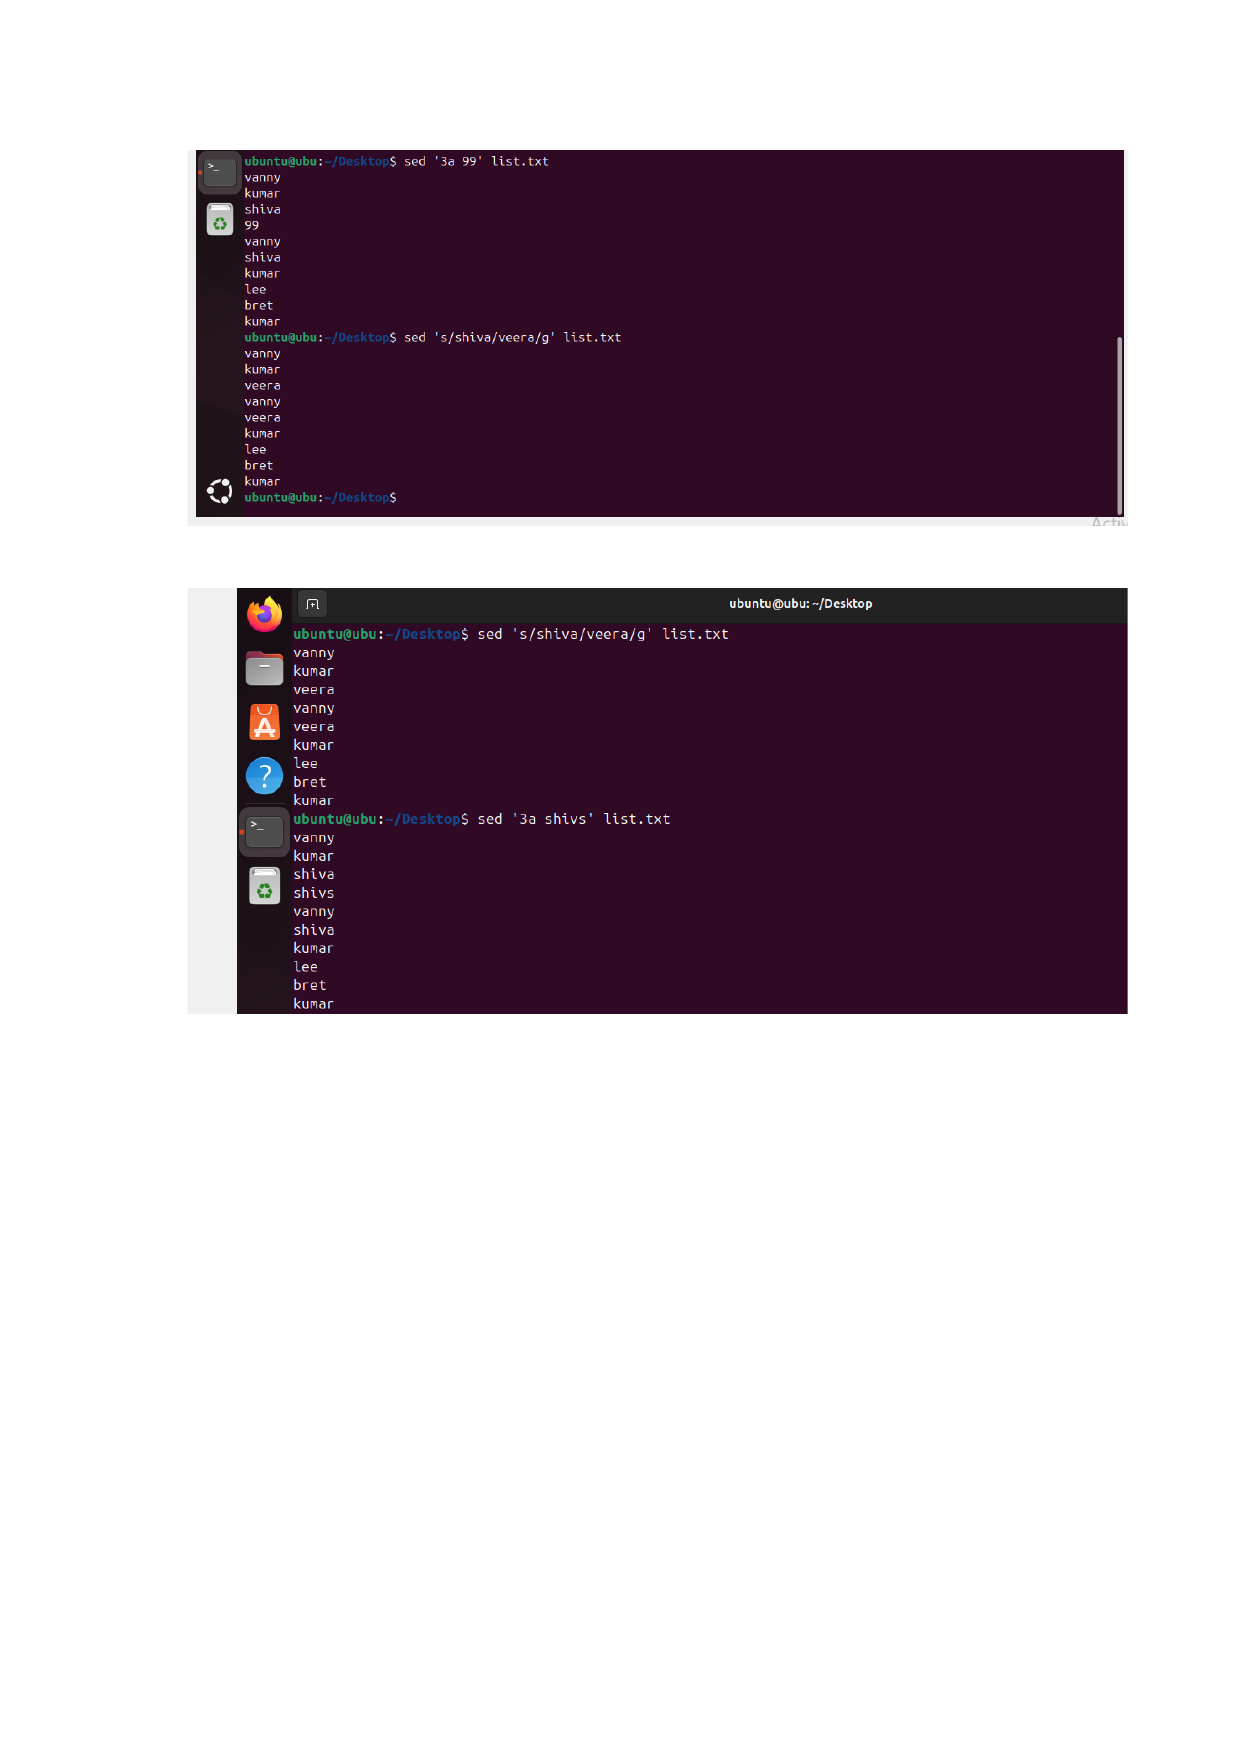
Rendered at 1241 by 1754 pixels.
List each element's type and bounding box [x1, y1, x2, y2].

picture [187, 588, 1128, 1014]
picture [187, 150, 1128, 526]
